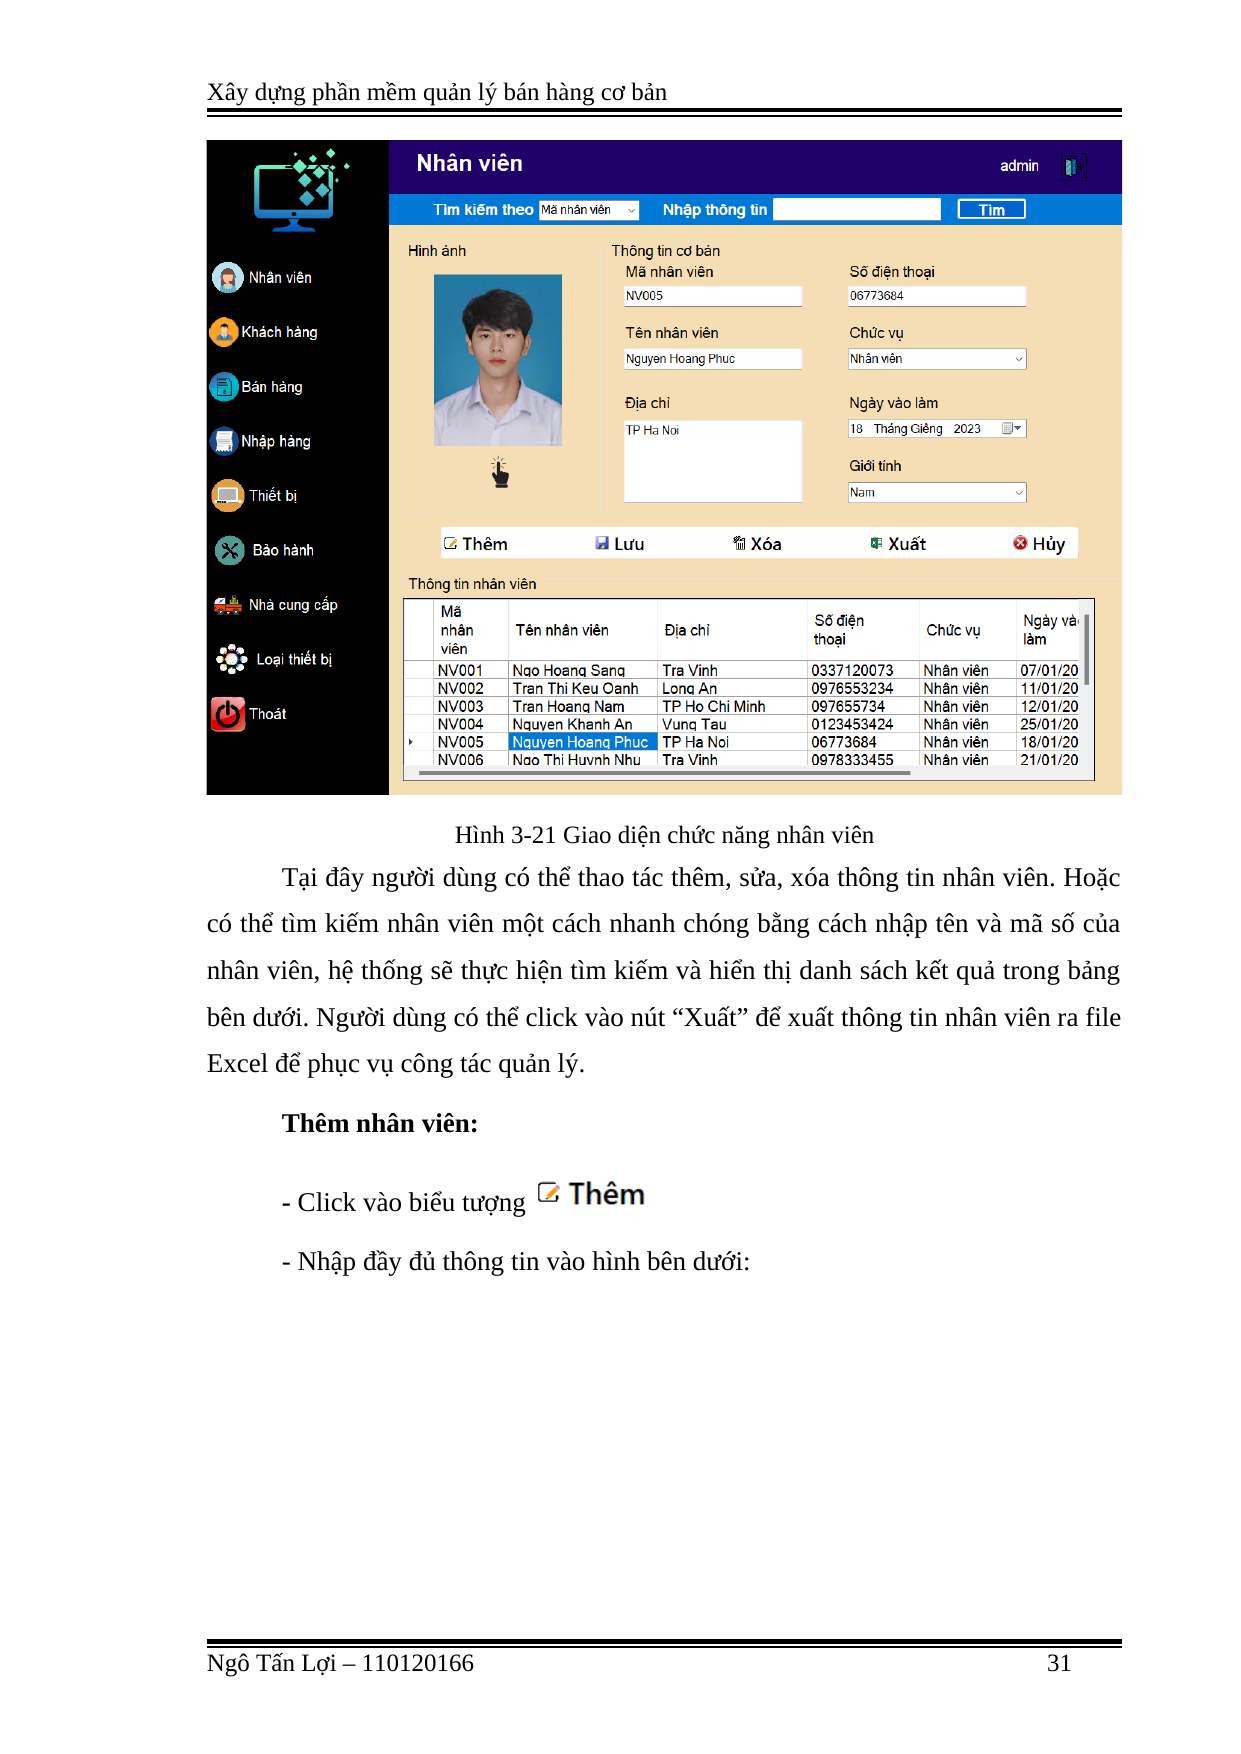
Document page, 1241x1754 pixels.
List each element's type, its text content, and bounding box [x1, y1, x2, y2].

text Tại đây người dùng có thể thao tác thêm, sửa, xóa thông tin nhân viên. Hoặc có thể tìm kiếm nhân viên một cách nhanh chóng bằng cách nhập tên và mã số của nhân viên, hệ thống sẽ thực hiện tìm kiếm và hiển thị danh sách kết quả trong bảng bên dưới. Người dùng có thể click vào nút “Xuất” để xuất thông tin nhân viên ra file Excel để phục vụ công tác quản lý. [207, 861, 1122, 1079]
text - Nhập đầy đủ thông tin vào hình bên dưới: [207, 1245, 1122, 1276]
text - Click vào biểu tượng [207, 1166, 1122, 1217]
picture [206, 140, 1123, 795]
text Thêm nhân viên: [207, 1107, 1122, 1138]
picture [532, 1166, 662, 1212]
